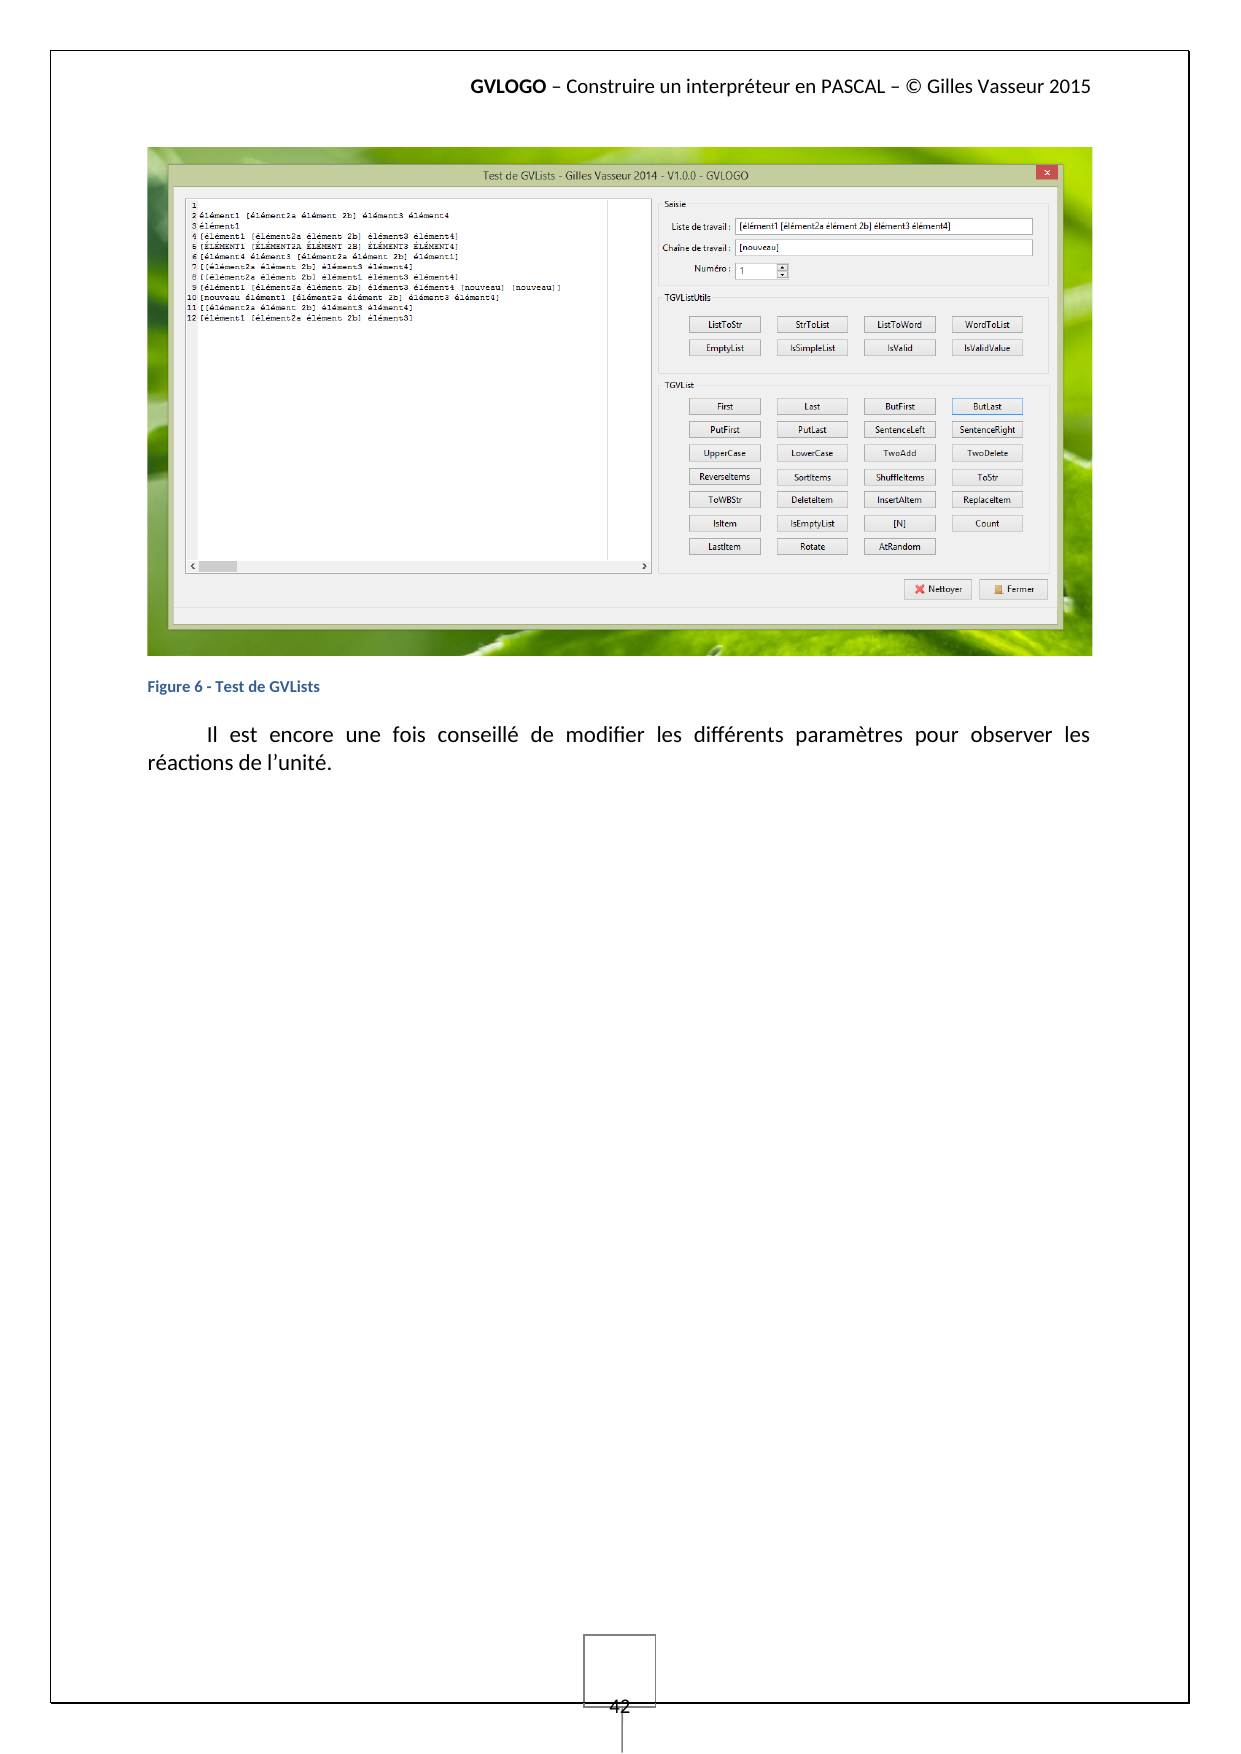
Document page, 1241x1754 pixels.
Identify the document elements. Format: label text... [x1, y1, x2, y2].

text Figure - Test de GVLists [147, 676, 1092, 697]
text Il est encore une fois conseillé de modifier les différents paramètres pour observer les réactions de l’unité. [147, 720, 1092, 776]
picture [147, 147, 1093, 656]
